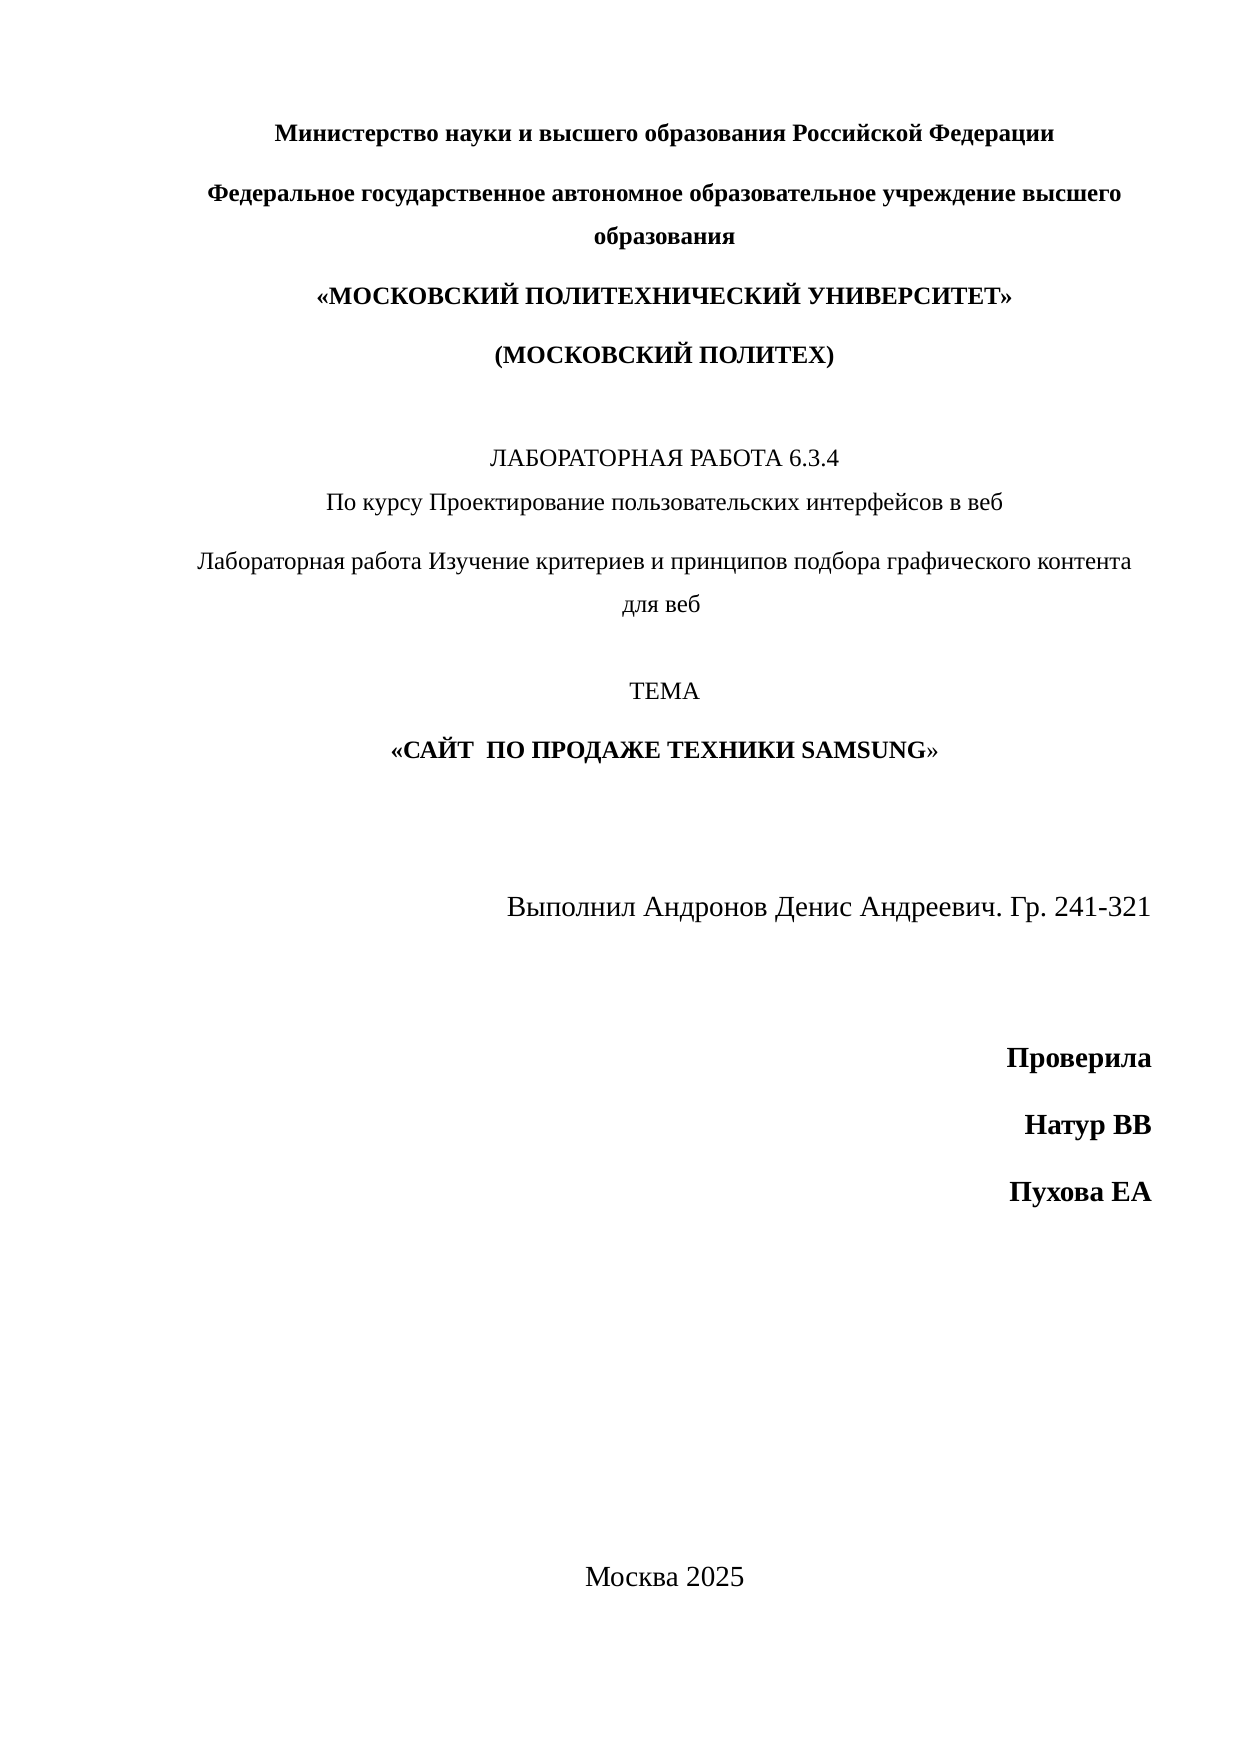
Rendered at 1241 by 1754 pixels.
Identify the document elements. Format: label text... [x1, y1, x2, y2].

text Лабораторная работа Изучение критериев и принципов подбора графического контента для веб [177, 546, 1152, 618]
text Федеральное государственное автономное образовательное учреждение высшего образования [177, 178, 1152, 250]
text «МОСКОВСКИЙ ПОЛИТЕХНИЧЕСКИЙ УНИВЕРСИТЕТ» [177, 281, 1152, 309]
text «САЙТ ПО ПРОДАЖЕ ТЕХНИКИ SAMSUNG» [177, 736, 1152, 764]
text Пухова ЕА [177, 1174, 1152, 1207]
text Москва 2025 [177, 1559, 1152, 1593]
text Министерство науки и высшего образования Российской Федерации [177, 118, 1152, 147]
text Проверила [177, 1040, 1152, 1073]
text По курсу Проектирование пользовательских интерфейсов в веб [177, 487, 1152, 515]
text ТЕМА [177, 676, 1152, 704]
text Натур ВВ [177, 1107, 1152, 1140]
text Выполнил Андронов Денис Андреевич. Гр. 241-321 [177, 889, 1152, 922]
text (МОСКОВСКИЙ ПОЛИТЕХ) [177, 341, 1152, 369]
text ЛАБОРАТОРНАЯ РАБОТА 6.3.4 [177, 443, 1152, 472]
